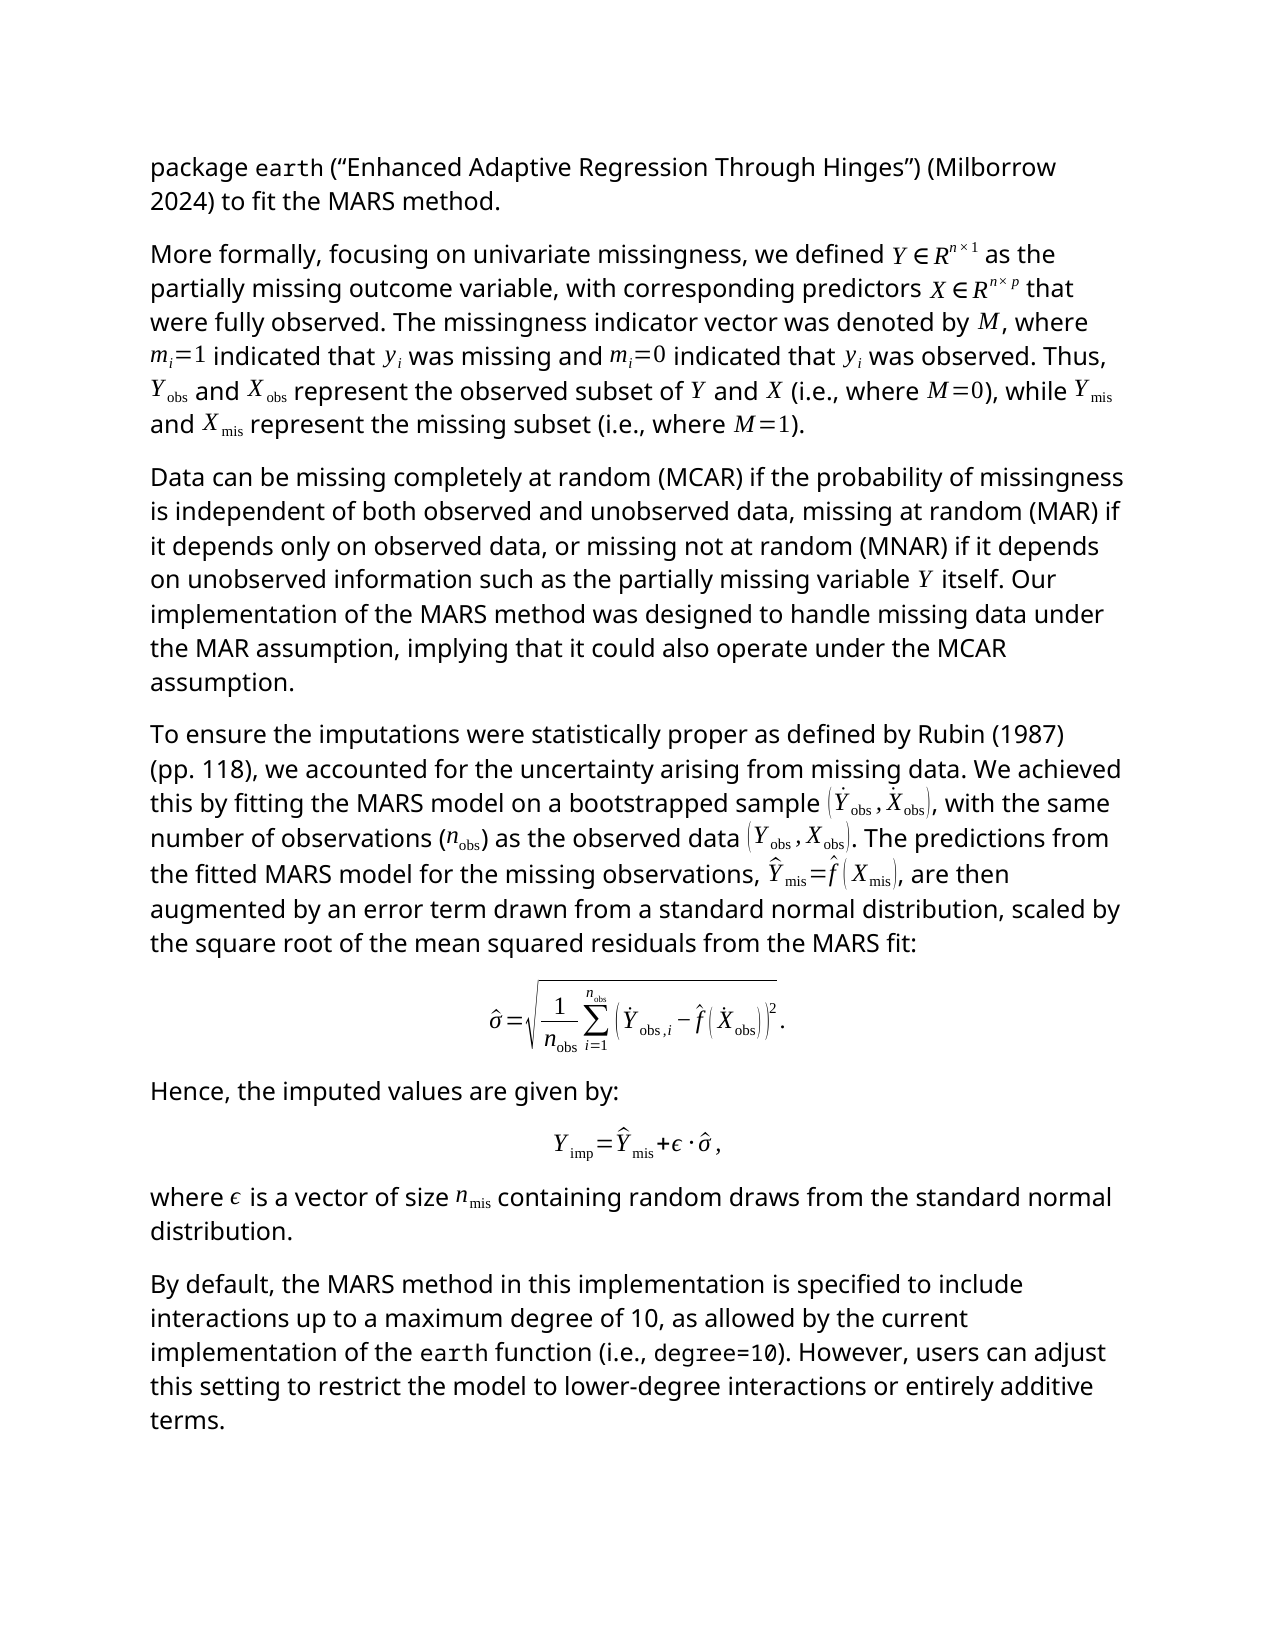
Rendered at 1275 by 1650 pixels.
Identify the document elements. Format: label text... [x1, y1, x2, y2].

text To ensure the imputations were statistically proper as defined by Rubin (1987) (pp. 118), we accounted for the uncertainty arising from missing data. We achieved this by fitting the MARS model on a bootstrapped sample , with the same number of observations () as the observed data . The predictions from the fitted MARS model for the missing observations, , are then augmented by an error term drawn from a standard normal distribution, scaled by the square root of the mean squared residuals from the MARS fit: [150, 717, 1125, 960]
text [150, 150, 1125, 218]
text Hence, the imputed values are given by: [150, 1074, 1125, 1108]
text where is a vector of size containing random draws from the standard normal distribution. [150, 1179, 1125, 1248]
text Data can be missing completely at random (MCAR) if the probability of missingness is independent of both observed and unobserved data, missing at random (MAR) if it depends only on observed data, or missing not at random (MNAR) if it depends on unobserved information such as the partially missing variable itself. Our implementation of the MARS method was designed to handle missing data under the MAR assumption, implying that it could also operate under the MCAR assumption. [150, 460, 1125, 698]
text By default, the MARS method in this implementation is specified to include interactions up to a maximum degree of 10, as allowed by the current implementation of the earth function (i.e., degree=10). However, users can adjust this setting to restrict the model to lower-degree interactions or entirely additive terms. [150, 1266, 1125, 1437]
text More formally, focusing on univariate missingness, we defined as the partially missing outcome variable, with corresponding predictors that were fully observed. The missingness indicator vector was denoted by , where indicated that was missing and indicated that was observed. Thus, and represent the observed subset of and (i.e., where ), while and represent the missing subset (i.e., where ). [150, 237, 1125, 441]
